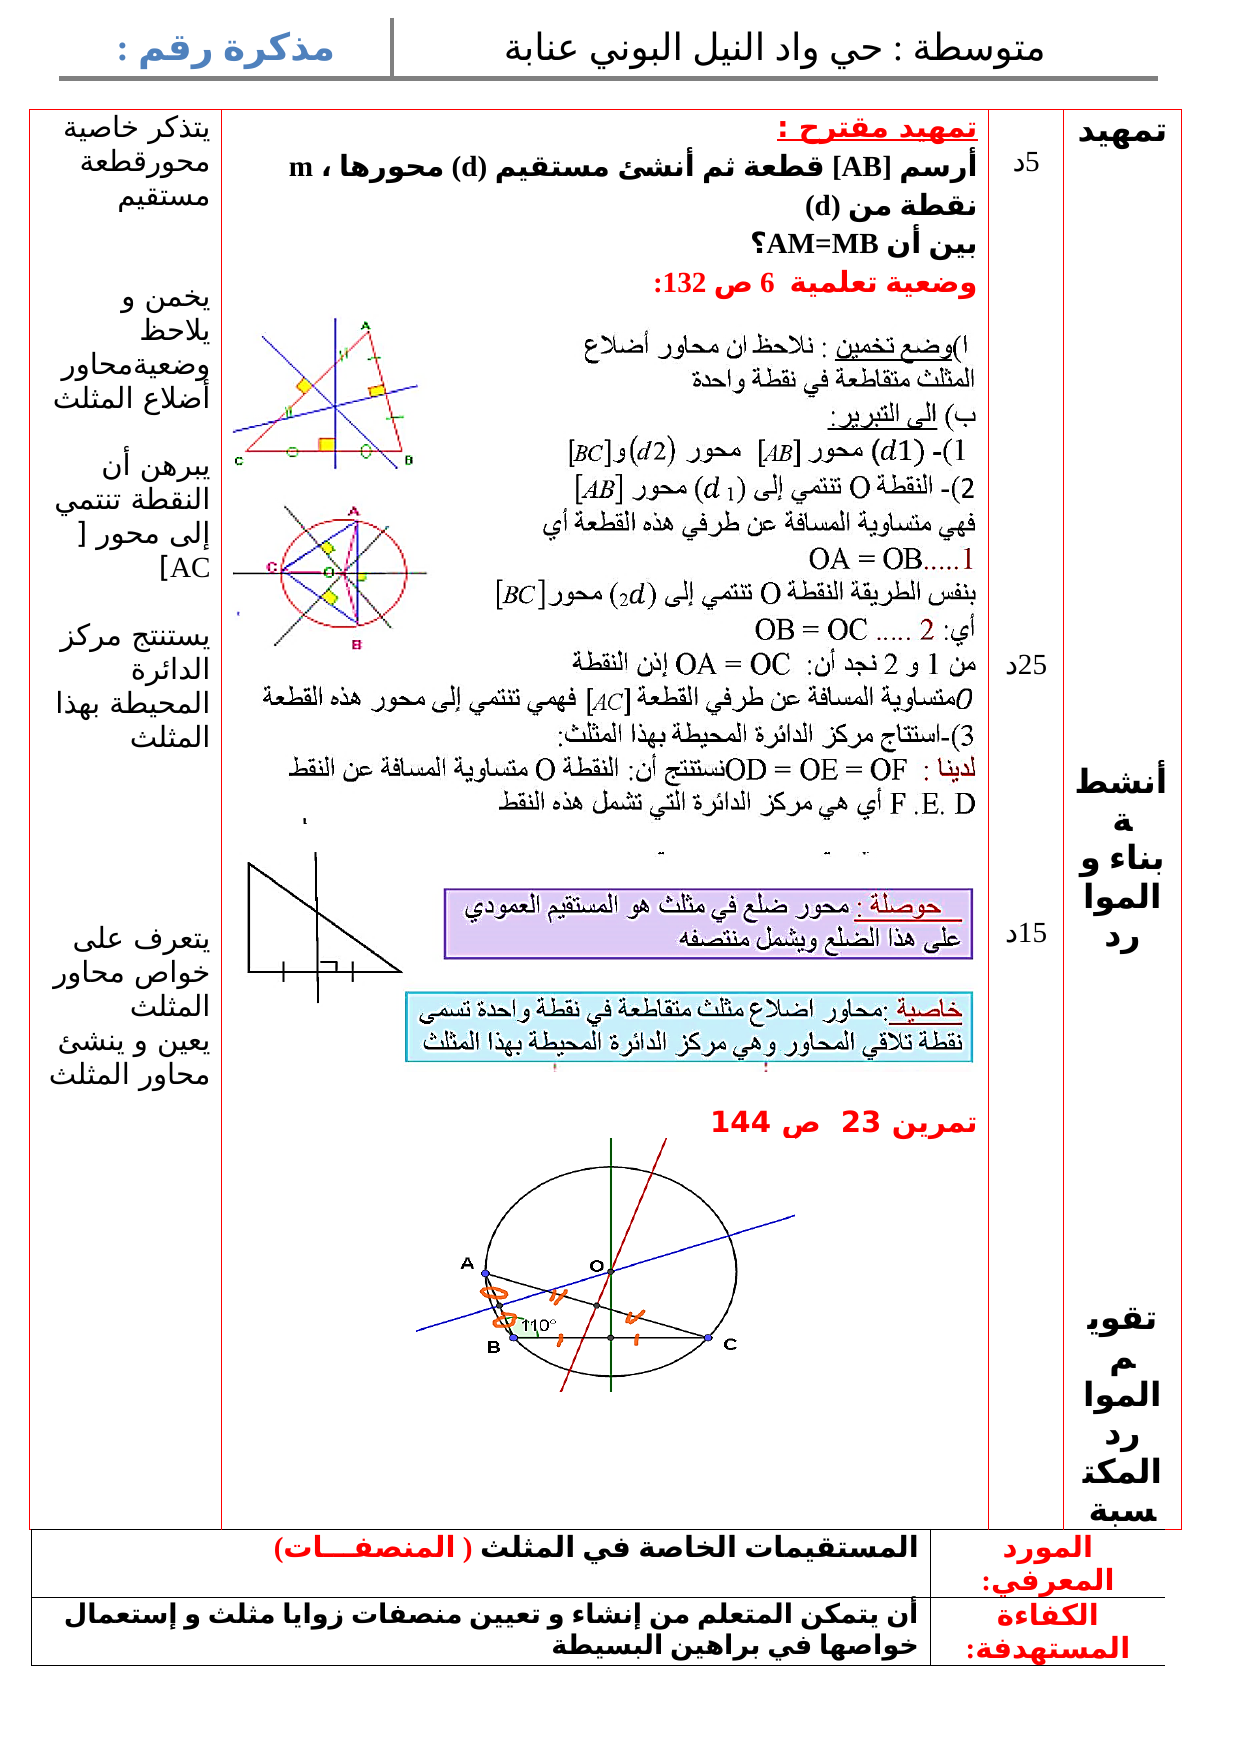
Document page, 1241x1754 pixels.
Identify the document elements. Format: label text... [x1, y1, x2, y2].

table_cell الكفاءة المستهدفة: [931, 1598, 1165, 1665]
table_cell المستقيمات الخاصة في المثلث ( المنصفـــات) [32, 1530, 930, 1597]
table_cell تمهيد مقترح : أرسم [AB] قطعة ثم أنشئ مستقيم (d) محورها ، m نقطة من (d) بين أن AM=MB؟ وضعية تعلمية 6 ص 132: تمرين 23 ص 144 [222, 110, 988, 1529]
picture [239, 852, 978, 1072]
table_cell أن يتمكن المتعلم من إنشاء و تعيين منصفات زوايا مثلث و إستعمال خواصها في براهين البسيطة [32, 1598, 930, 1665]
table_cell 5د 25د 15د [989, 110, 1063, 1529]
table_cell تمهيد أنشطة بناء و الموارد تقويم الموارد المكتسبة [1064, 110, 1181, 1529]
picture [232, 303, 978, 824]
table_cell المورد المعرفي: [931, 1530, 1165, 1597]
picture [416, 1138, 795, 1392]
table_cell يتذكر خاصية محورقطعة مستقيم يخمن و يلاحظ وضعيةمحاور أضلاع المثلث يبرهن أن النقطة تنتمي إلى محور [AC] يستنتج مركز الدائرة المحيطة بهذا المثلث يتعرف على خواص محاور المثلث يعين و ينشئ محاور المثلث [30, 110, 221, 1529]
